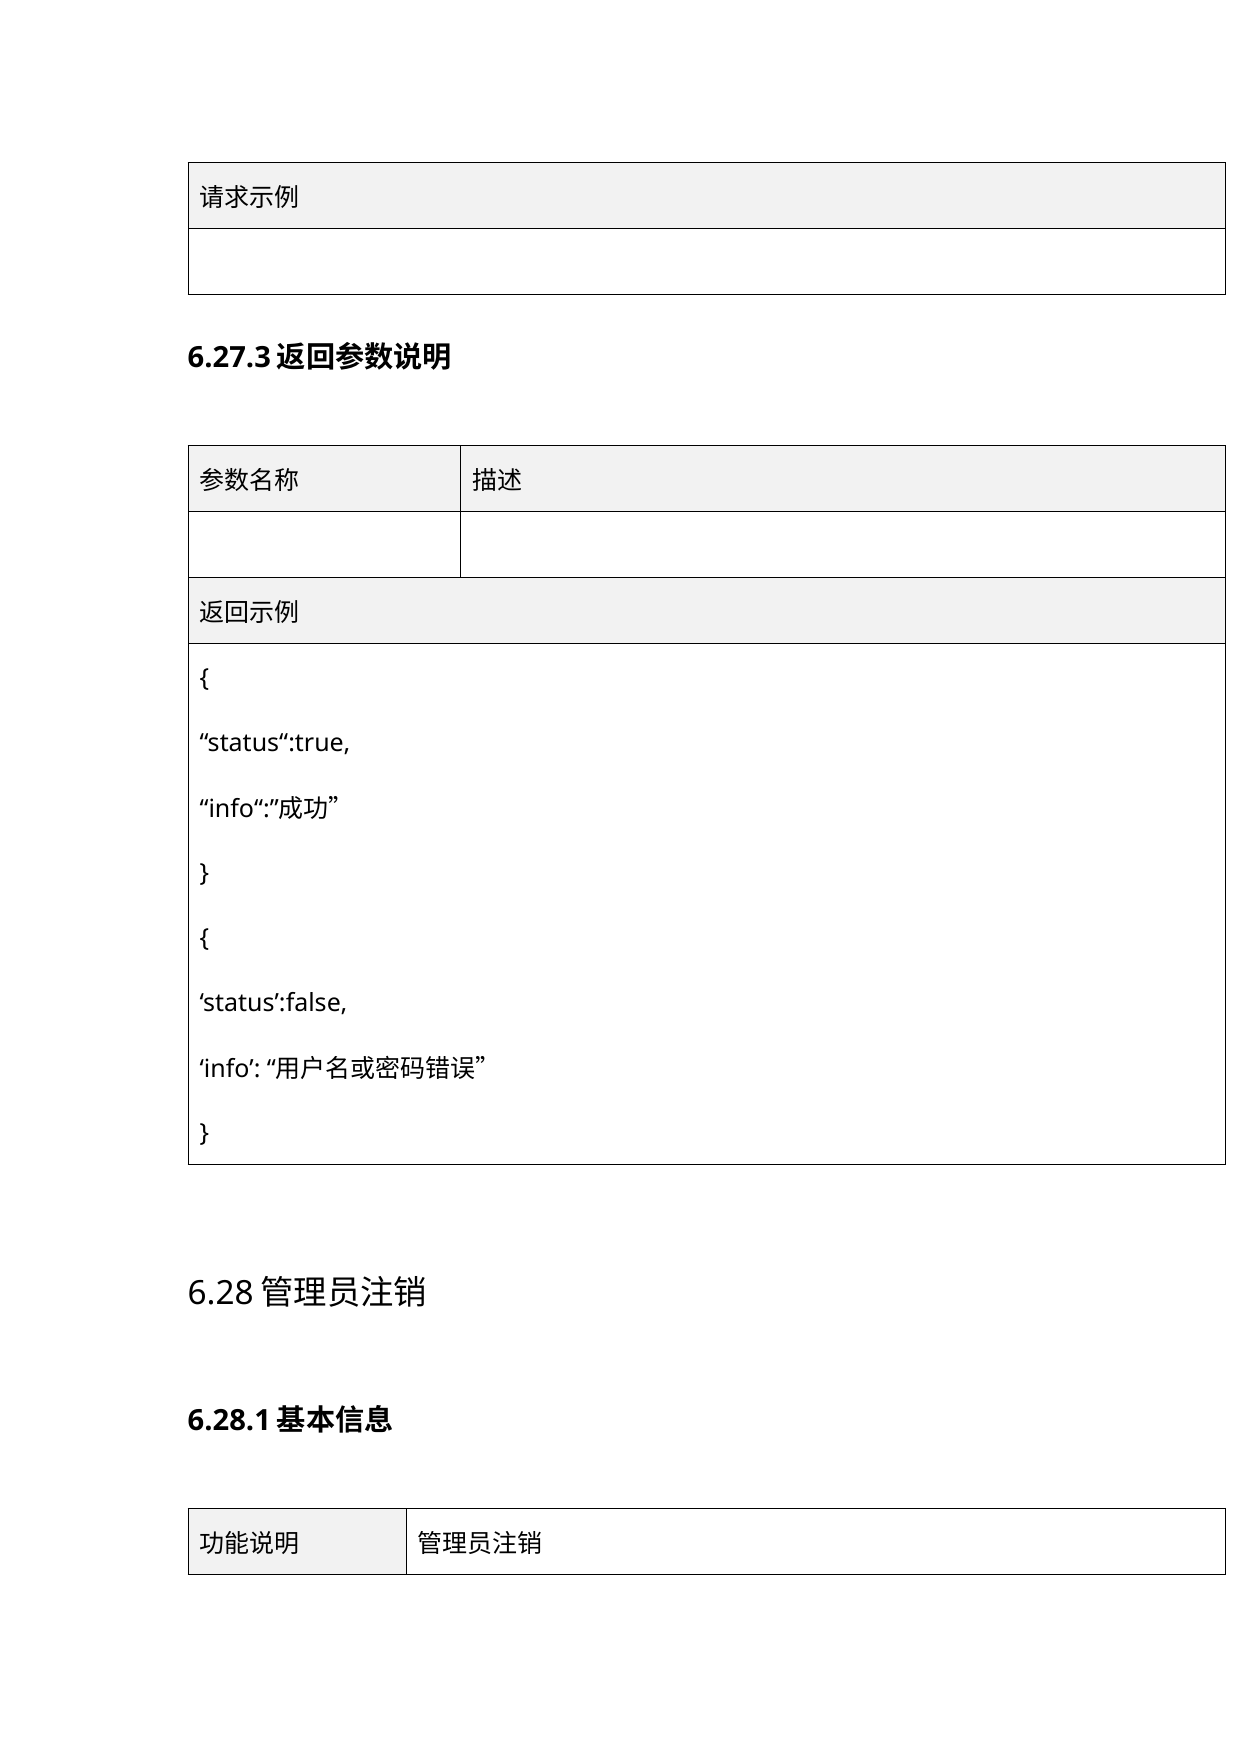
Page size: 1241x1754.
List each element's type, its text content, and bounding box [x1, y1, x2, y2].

subtitle 6.27.3返回参数说明 [187, 322, 1053, 387]
table_header 描述 [461, 446, 1225, 511]
subtitle 6.28.1基本信息 [187, 1385, 1053, 1450]
table_cell [189, 512, 460, 577]
table_cell { “status“:true, “info“:”成功” } { ‘status’:false, ‘info’: “用户名或密码错误” } [189, 644, 1225, 1164]
table_cell 返回示例 [189, 578, 1225, 643]
table_header 功能说明 [189, 1509, 406, 1574]
table_header 参数名称 [189, 446, 460, 511]
table_header 管理员注销 [407, 1509, 1225, 1574]
table_cell [461, 512, 1225, 577]
table_cell [189, 229, 1225, 294]
table_cell 请求示例 [189, 163, 1225, 228]
subtitle 6.28管理员注销 [187, 1257, 1053, 1322]
